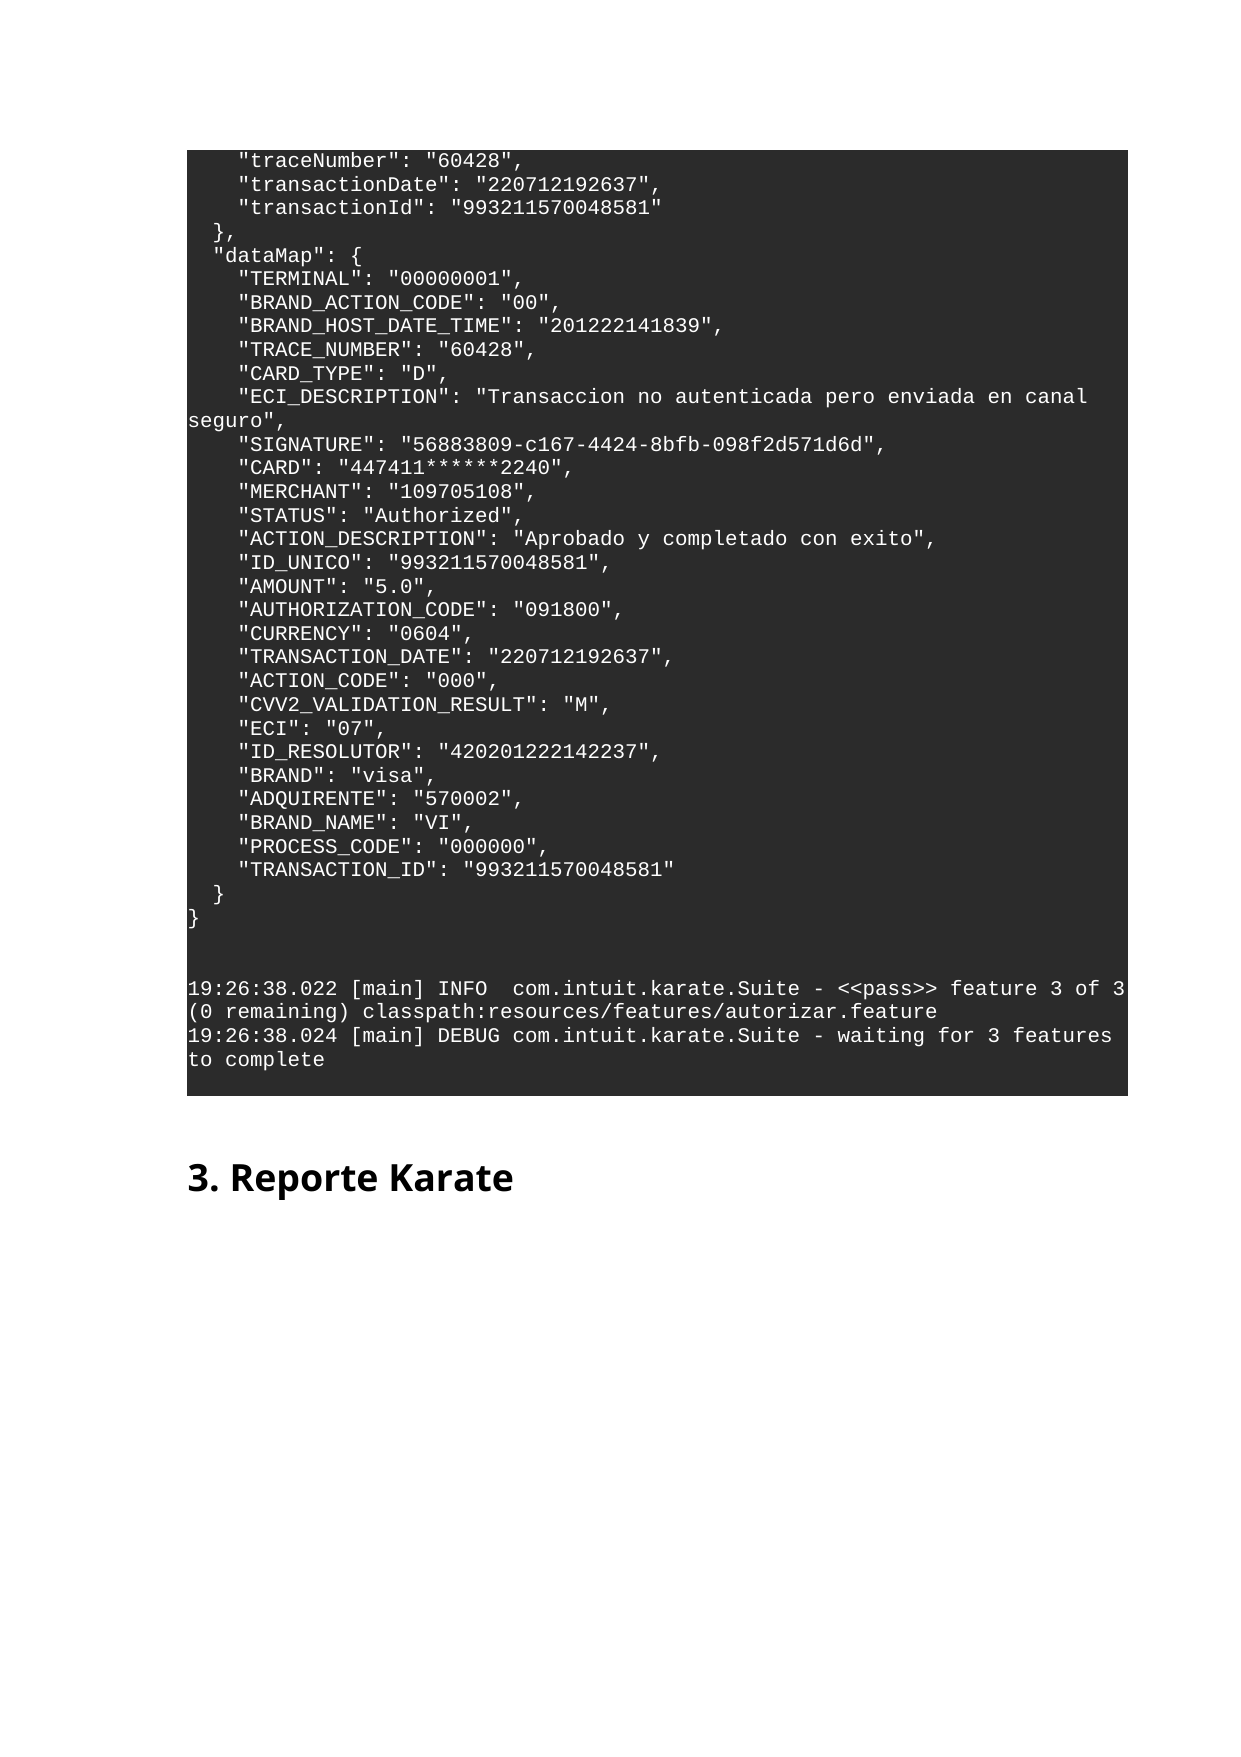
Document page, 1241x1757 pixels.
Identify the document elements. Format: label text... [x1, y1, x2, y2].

text "ECI": "07", [187, 717, 1128, 741]
text "ACTION_DESCRIPTION": "Aprobado y completado con exito", [187, 528, 1128, 552]
text } [187, 883, 1128, 907]
text "STATUS": "Authorized", [187, 505, 1128, 528]
text "ACTION_CODE": "000", [187, 670, 1128, 694]
text "ID_UNICO": "993211570048581", [187, 552, 1128, 576]
text "CARD": "447411******2240", [187, 457, 1128, 481]
text 3. Reporte Karate [187, 1151, 1128, 1202]
text "BRAND": "visa", [187, 765, 1128, 788]
text "SIGNATURE": "56883809-c167-4424-8bfb-098f2d571d6d", [187, 434, 1128, 457]
text "ECI_DESCRIPTION": "Transaccion no autenticada pero enviada en canal seguro", [187, 386, 1128, 434]
text "ID_RESOLUTOR": "420201222142237", [187, 741, 1128, 765]
text } [187, 907, 1128, 930]
text "PROCESS_CODE": "000000", [187, 836, 1128, 859]
text "TERMINAL": "00000001", [187, 268, 1128, 292]
text "CURRENCY": "0604", [187, 623, 1128, 647]
text "TRANSACTION_DATE": "220712192637", [187, 647, 1128, 670]
text "ADQUIRENTE": "570002", [187, 788, 1128, 812]
text "MERCHANT": "109705108", [187, 481, 1128, 505]
text "traceNumber": "60428", [187, 150, 1128, 174]
text "AMOUNT": "5.0", [187, 576, 1128, 599]
text }, [187, 221, 1128, 244]
text "CVV2_VALIDATION_RESULT": "M", [187, 694, 1128, 717]
text "transactionDate": "220712192637", [187, 174, 1128, 197]
text "transactionId": "993211570048581" [187, 197, 1128, 221]
text "dataMap": { [187, 244, 1128, 268]
text "AUTHORIZATION_CODE": "091800", [187, 599, 1128, 623]
text "CARD_TYPE": "D", [187, 363, 1128, 386]
text "BRAND_ACTION_CODE": "00", [187, 292, 1128, 316]
text "TRACE_NUMBER": "60428", [187, 339, 1128, 363]
text 19:26:38.024 [main] DEBUG com.intuit.karate.Suite - waiting for 3 features to complete [187, 1025, 1128, 1072]
text "BRAND_NAME": "VI", [187, 812, 1128, 836]
text "TRANSACTION_ID": "993211570048581" [187, 859, 1128, 883]
text 19:26:38.022 [main] INFO com.intuit.karate.Suite - <<pass>> feature 3 of 3 (0 remaining) classpath:resources/features/autorizar.feature [187, 978, 1128, 1025]
text "BRAND_HOST_DATE_TIME": "201222141839", [187, 316, 1128, 339]
